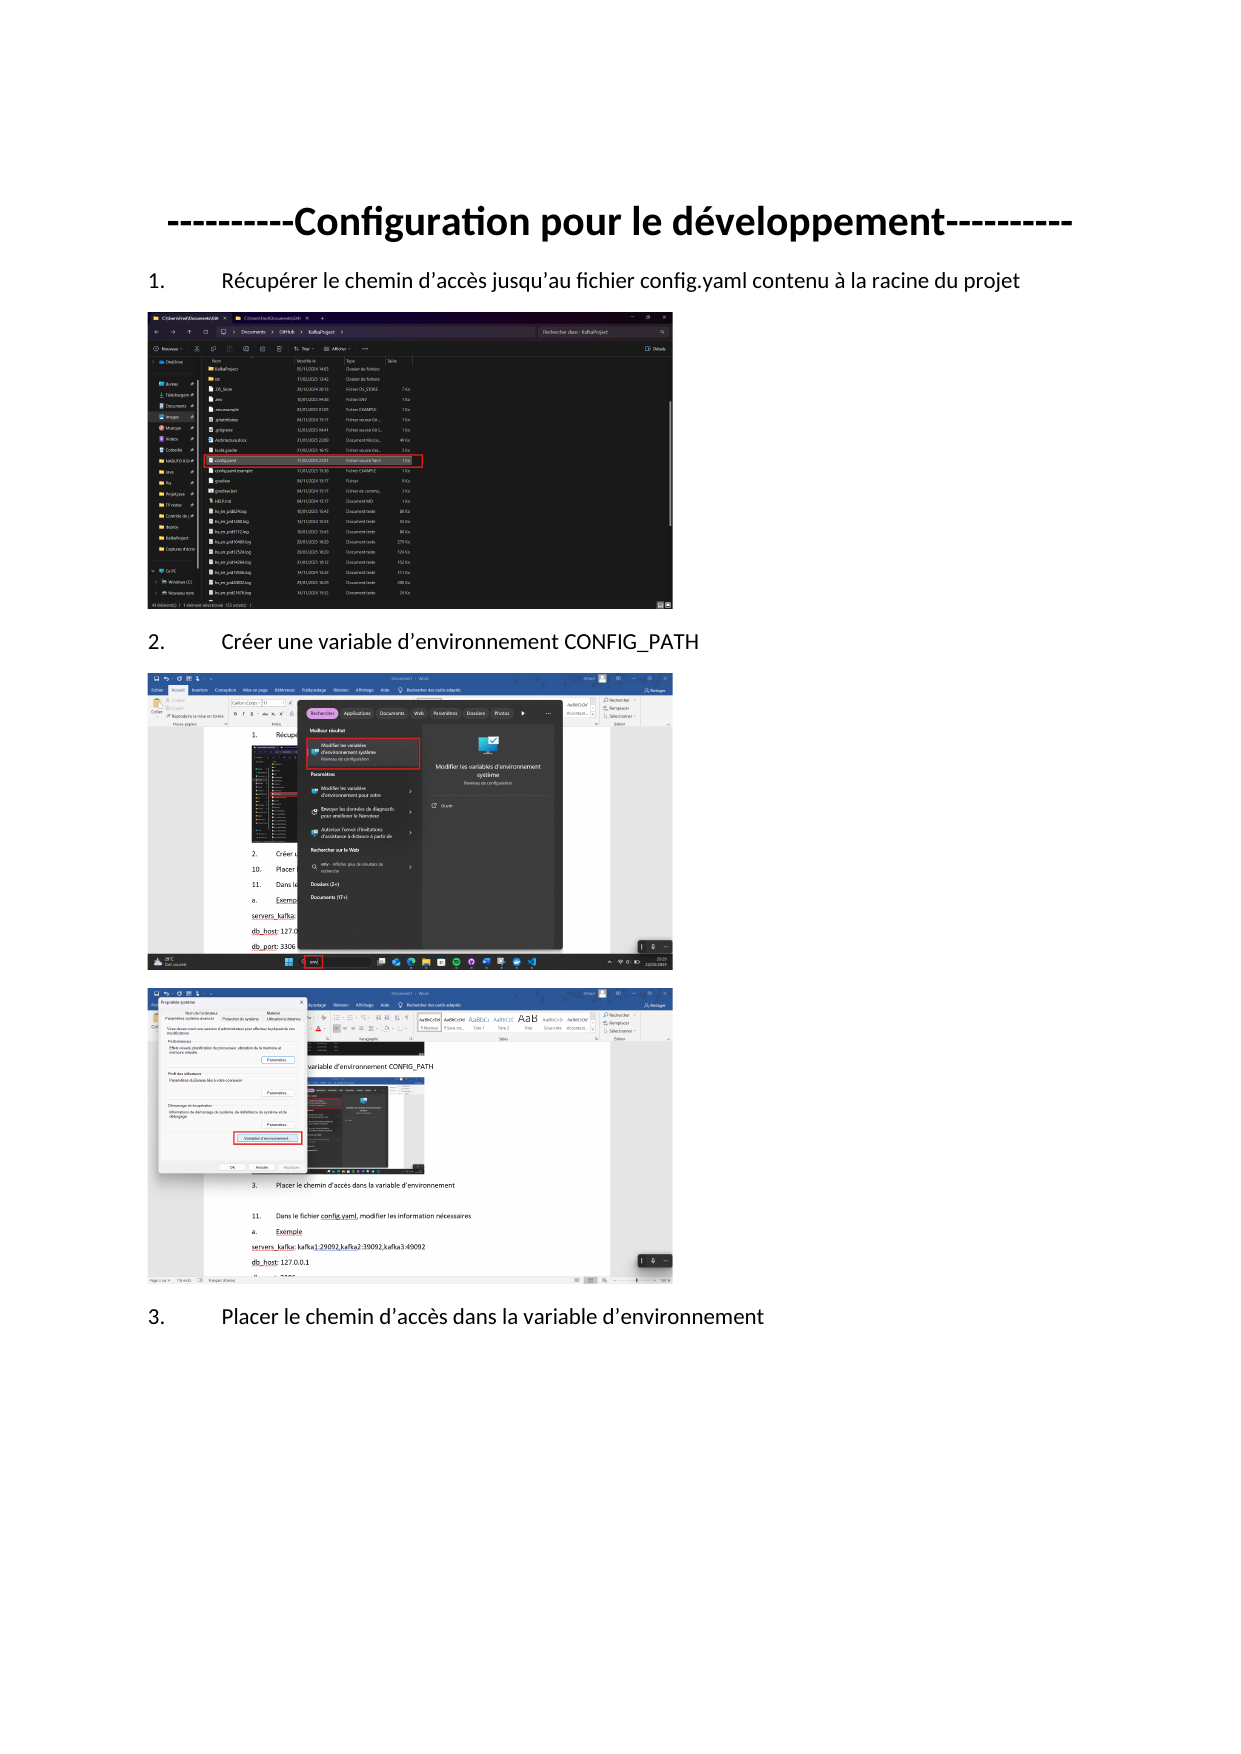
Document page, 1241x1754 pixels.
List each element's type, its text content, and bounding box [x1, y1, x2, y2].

text 3. Placer le chemin d’accès dans la variable d’environnement [148, 1302, 1093, 1330]
picture [147, 312, 673, 609]
text ----------Configuration pour le développement---------- [148, 194, 1093, 245]
picture [147, 673, 673, 970]
text 1. Récupérer le chemin d’accès jusqu’au fichier config.yaml contenu à la racine du projet [148, 266, 1093, 294]
text 2. Créer une variable d’environnement CONFIG_PATH [148, 627, 1093, 655]
picture [147, 988, 673, 1284]
